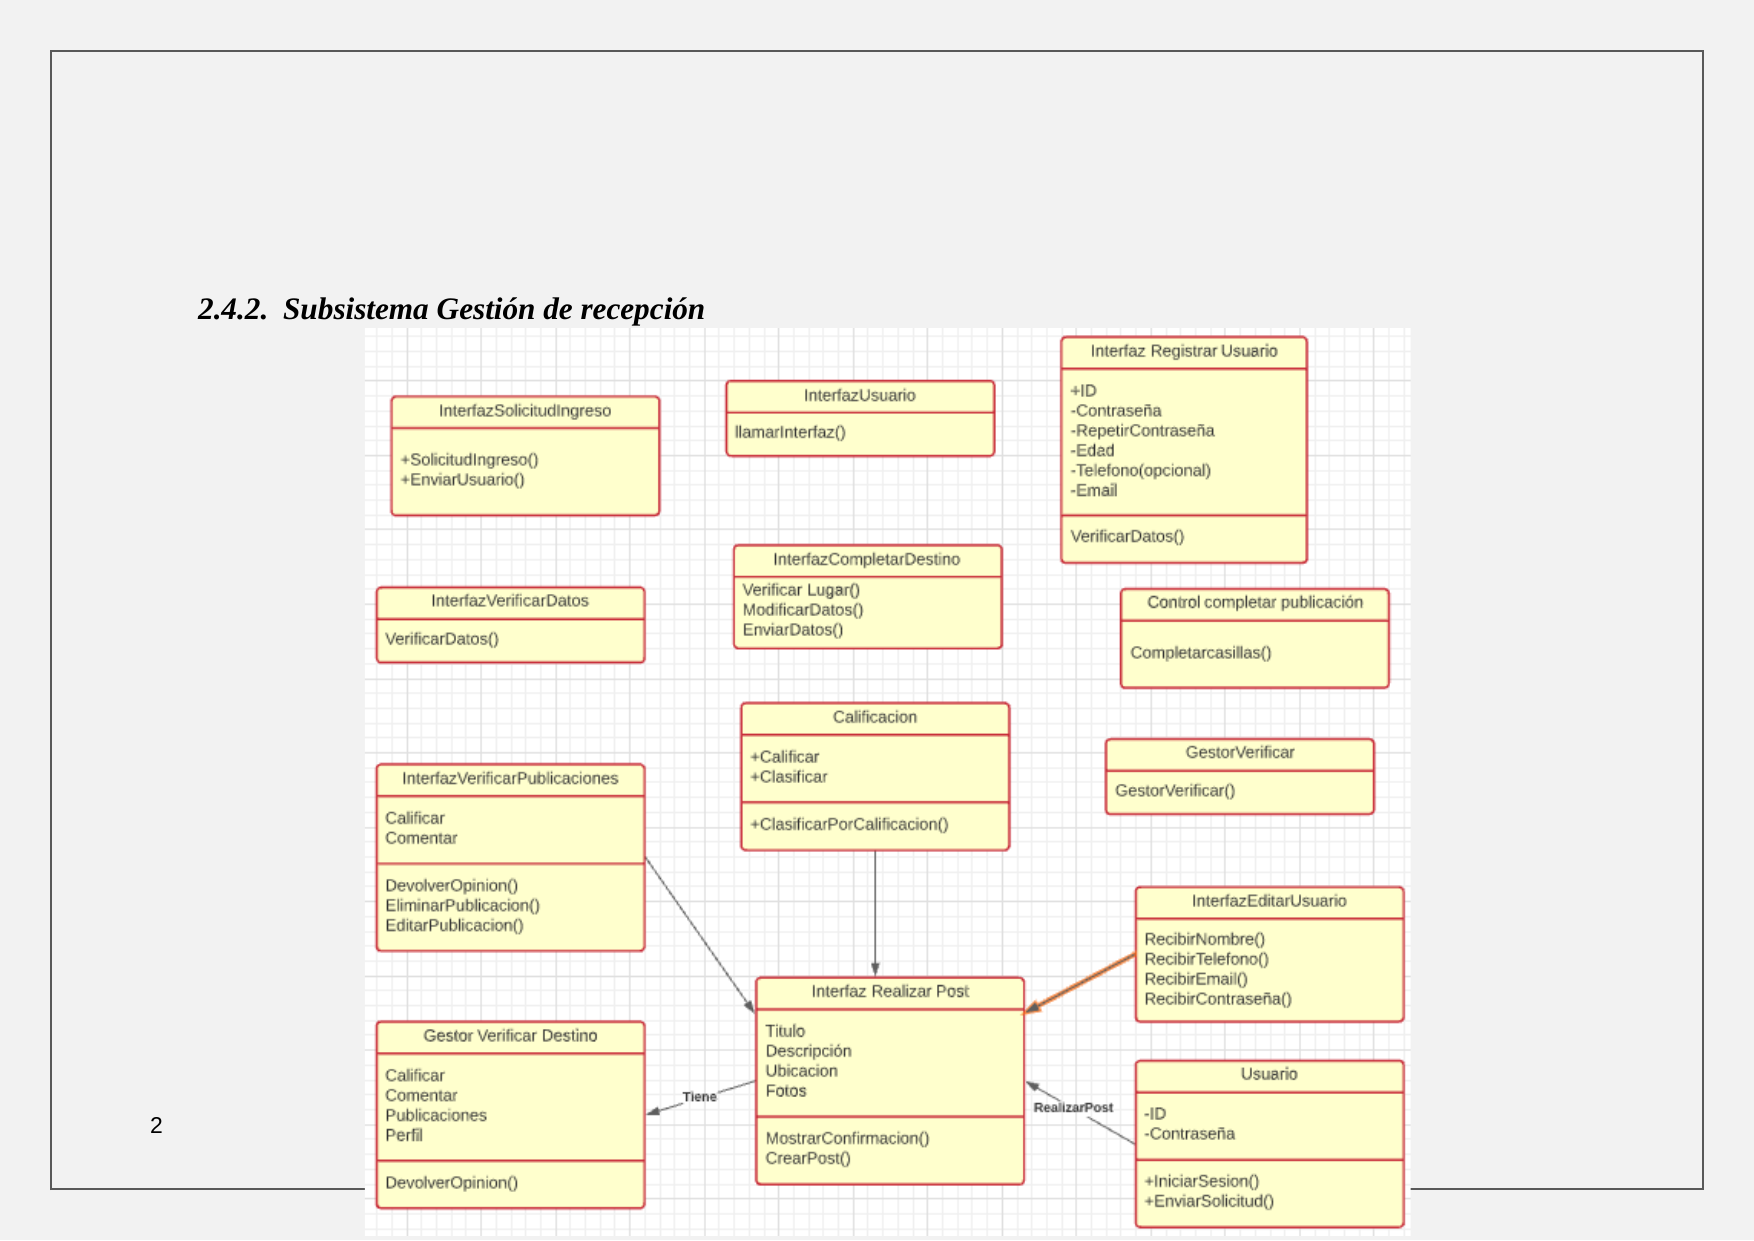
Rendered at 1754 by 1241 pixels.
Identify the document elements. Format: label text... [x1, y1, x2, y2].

picture [364, 328, 1410, 1237]
subtitle Subsistema Gestión de recepción [268, 291, 1587, 326]
